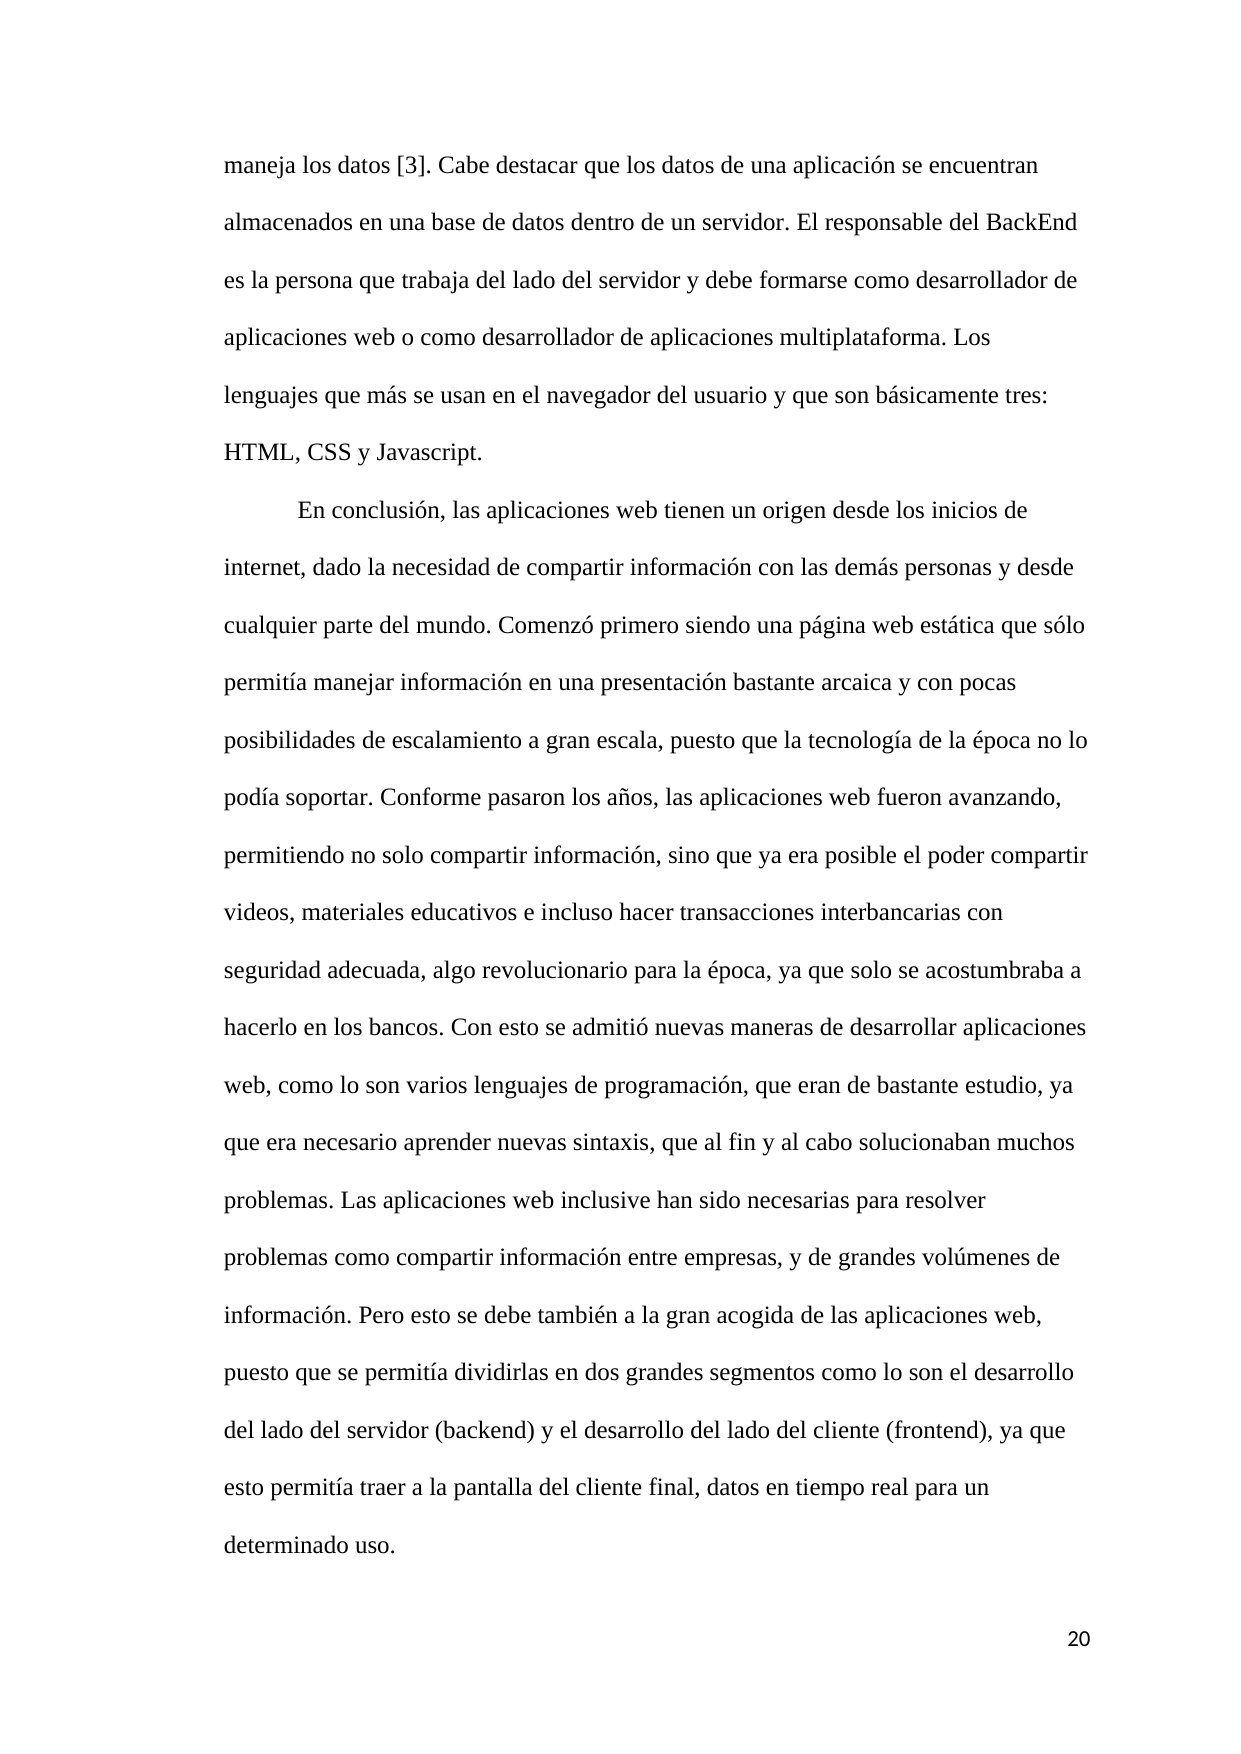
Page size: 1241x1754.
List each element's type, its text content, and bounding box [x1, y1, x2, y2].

list En conclusión, las aplicaciones web tienen un origen desde los inicios de internet, dado la necesidad de compartir información con las demás personas y desde cualquier parte del mundo. Comenzó primero siendo una página web estática que sólo permitía manejar información en una presentación bastante arcaica y con pocas posibilidades de escalamiento a gran escala, puesto que la tecnología de la época no lo podía soportar. Conforme pasaron los años, las aplicaciones web fueron avanzando, permitiendo no solo compartir información, sino que ya era posible el poder compartir videos, materiales educativos e incluso hacer transacciones interbancarias con seguridad adecuada, algo revolucionario para la época, ya que solo se acostumbraba a hacerlo en los bancos. Con esto se admitió nuevas maneras de desarrollar aplicaciones web, como lo son varios lenguajes de programación, que eran de bastante estudio, ya que era necesario aprender nuevas sintaxis, que al fin y al cabo solucionaban muchos problemas. Las aplicaciones web inclusive han sido necesarias para resolver problemas como compartir información entre empresas, y de grandes volúmenes de información. Pero esto se debe también a la gran acogida de las aplicaciones web, puesto que se permitía dividirlas en dos grandes segmentos como lo son el desarrollo del lado del servidor (backend) y el desarrollo del lado del cliente (frontend), ya que esto permitía traer a la pantalla del cliente final, datos en tiempo real para un determinado uso. [224, 495, 1090, 1559]
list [224, 150, 1090, 466]
